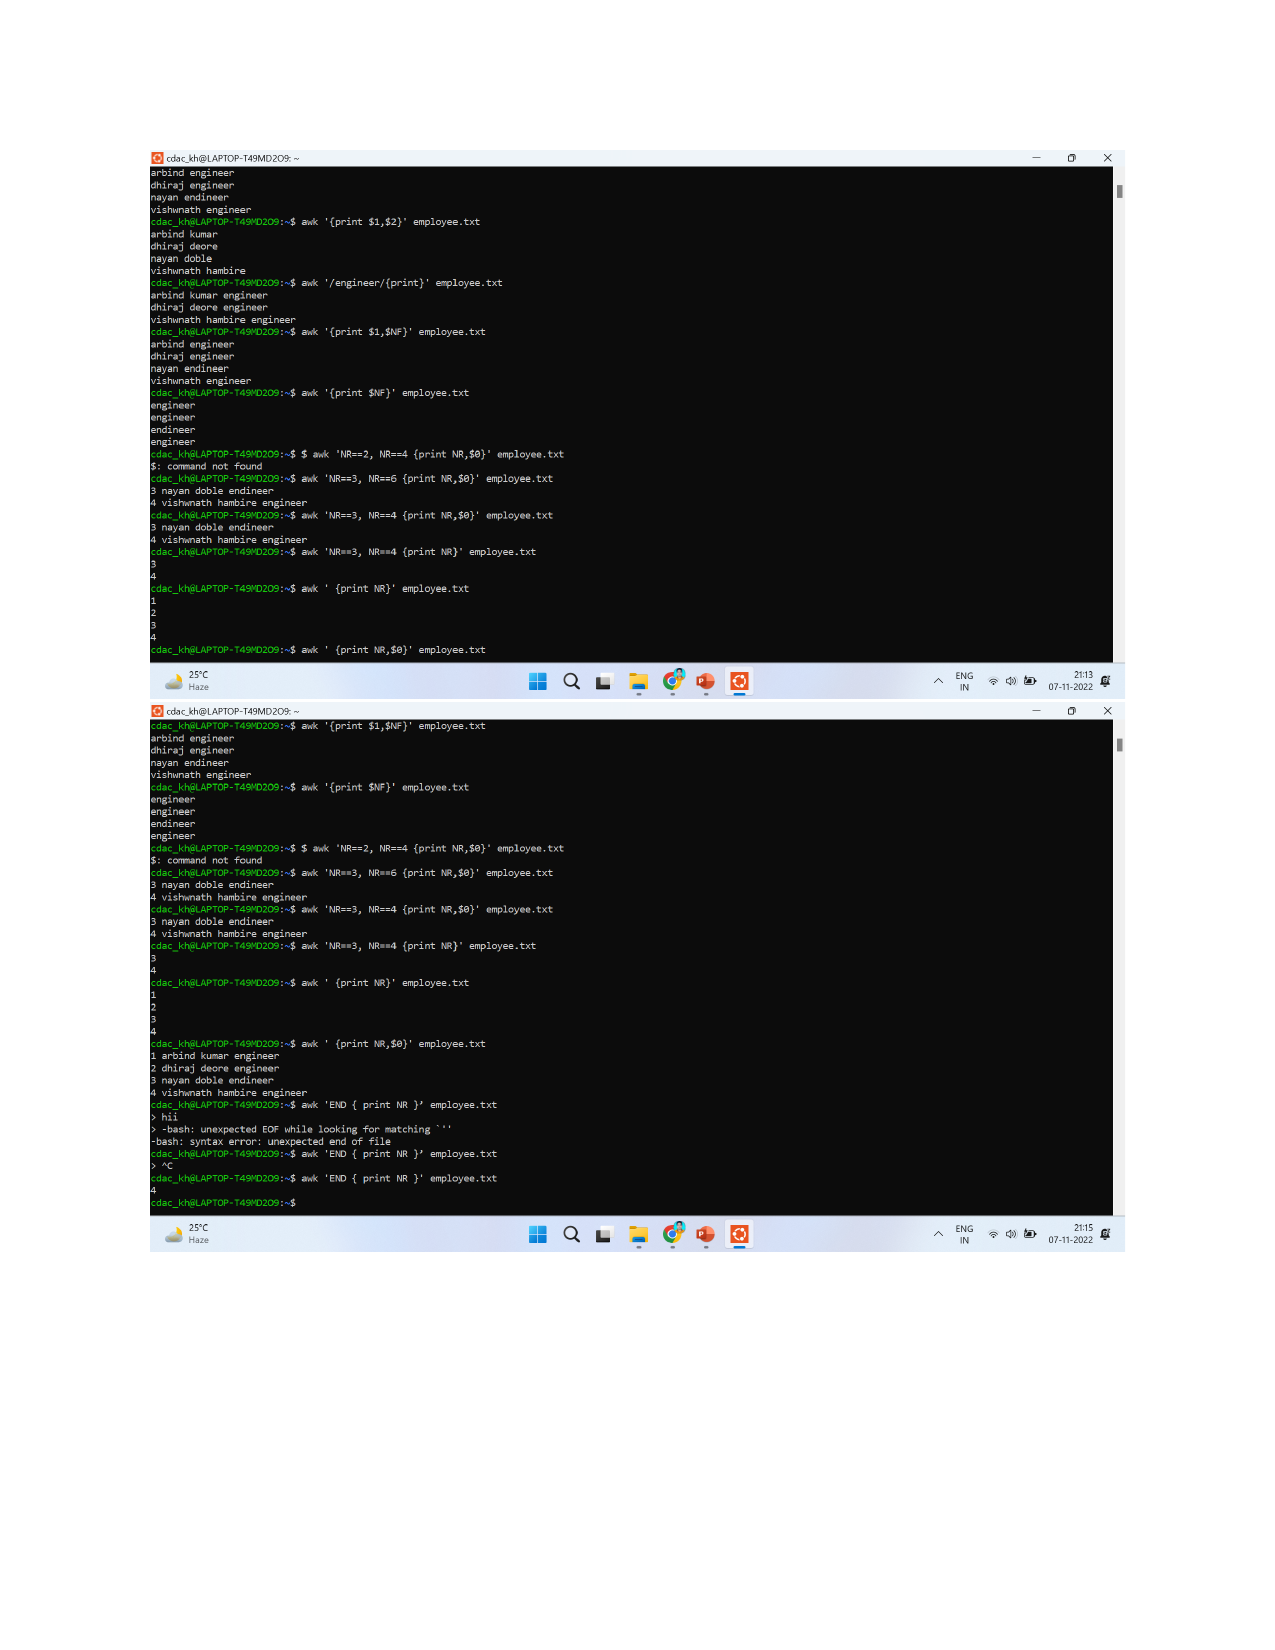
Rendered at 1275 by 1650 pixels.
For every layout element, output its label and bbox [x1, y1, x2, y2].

picture [150, 150, 1125, 699]
picture [150, 702, 1125, 1252]
